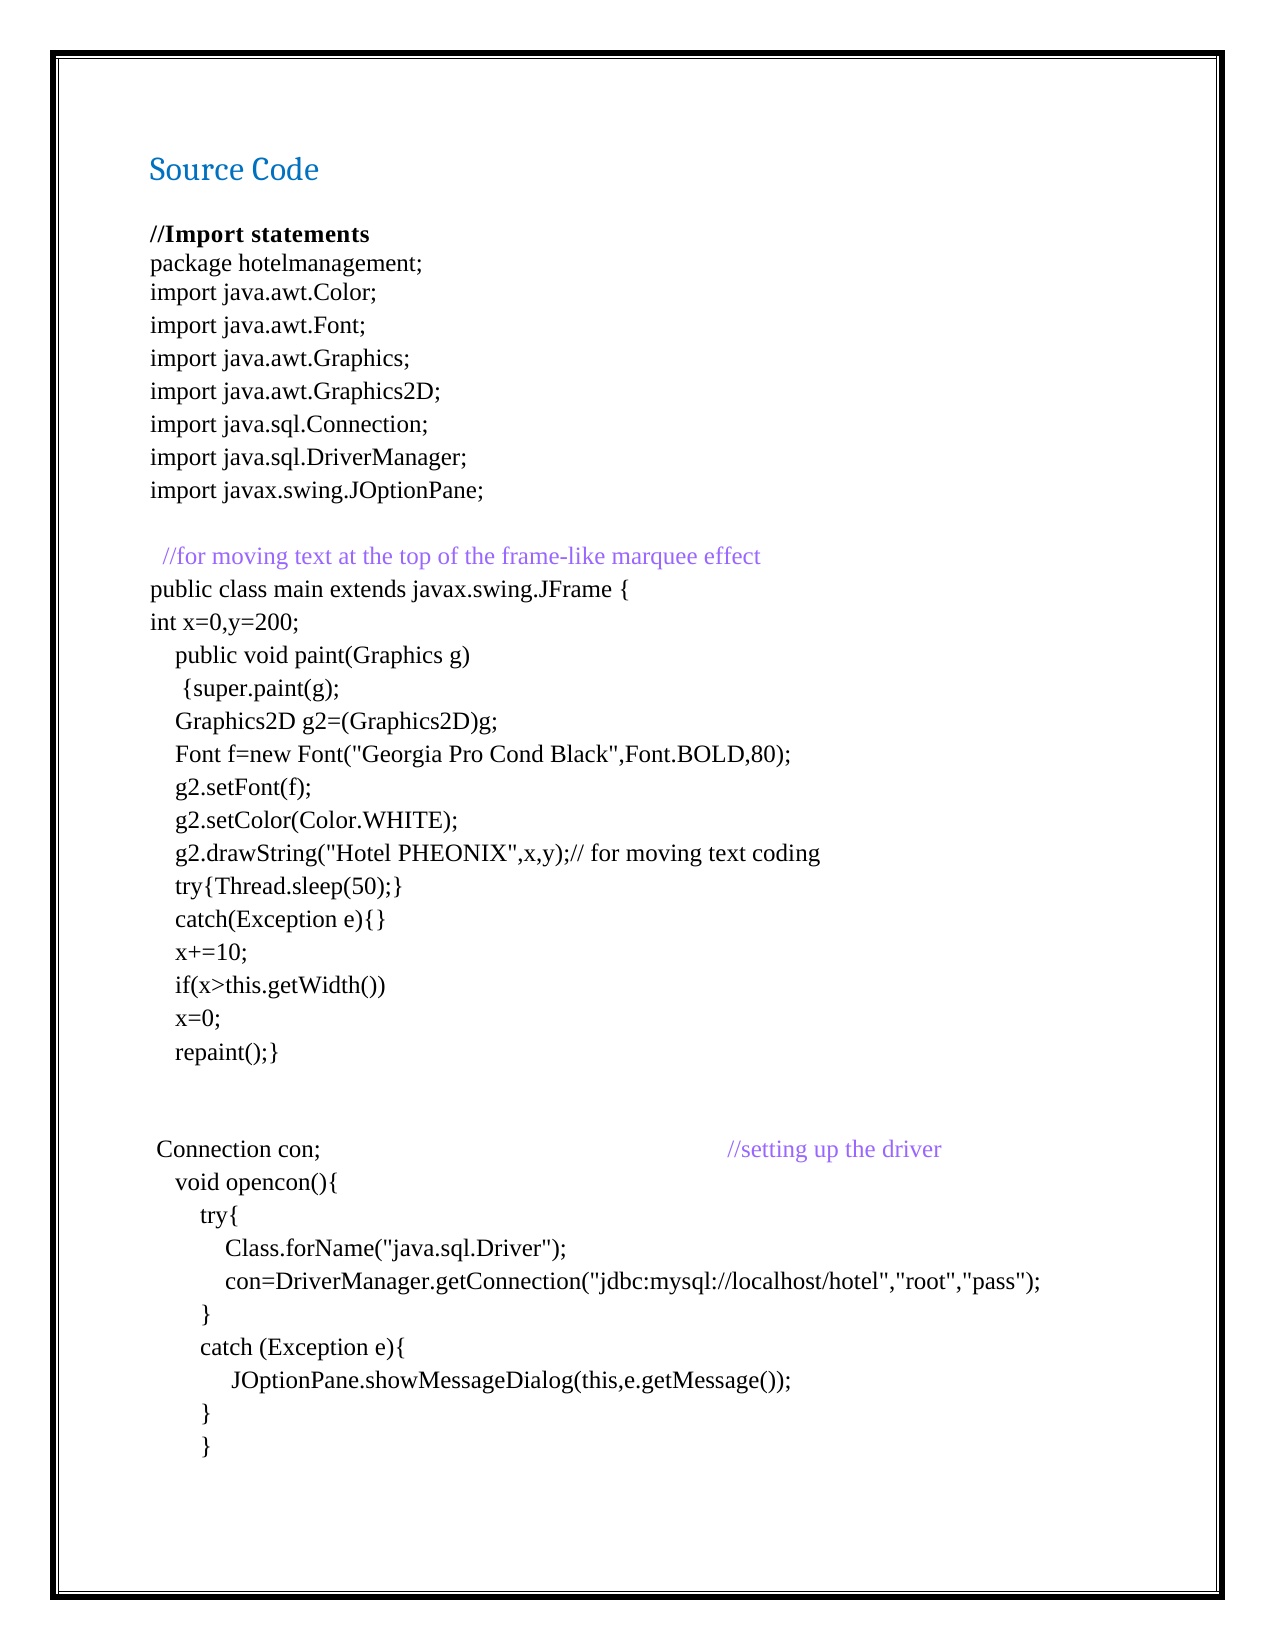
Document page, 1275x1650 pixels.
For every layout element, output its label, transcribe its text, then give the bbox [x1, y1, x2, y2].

text {super.paint(g); [150, 673, 1125, 702]
text } [150, 1398, 1125, 1427]
text g2.drawString("Hotel PHEONIX",x,y);// for moving text coding [150, 838, 1125, 867]
text import java.awt.Graphics; [150, 343, 1125, 372]
text void opencon(){ [150, 1167, 1125, 1196]
text public class main extends javax.swing.JFrame { [150, 574, 1125, 603]
text int x=0,y=200; [150, 607, 1125, 636]
text try{Thread.sleep(50);} [150, 871, 1125, 900]
text x=0; [150, 1003, 1125, 1032]
text } [150, 1299, 1125, 1328]
text import java.awt.Font; [150, 310, 1125, 339]
text try{ [150, 1200, 1125, 1229]
text import java.awt.Color; [150, 277, 1125, 306]
text g2.setFont(f); [150, 772, 1125, 801]
text catch (Exception e){ [150, 1332, 1125, 1361]
text Font f=new Font("Georgia Pro Cond Black",Font.BOLD,80); [150, 739, 1125, 768]
text con=DriverManager.getConnection("jdbc:mysql://localhost/hotel","root","pass"); [150, 1266, 1125, 1295]
text public void paint(Graphics g) [150, 640, 1125, 669]
text } [150, 1431, 1125, 1460]
title Source Code [150, 150, 1125, 188]
text Class.forName("java.sql.Driver"); [150, 1233, 1125, 1262]
title //Import statements [150, 219, 1125, 248]
text import javax.swing.JOptionPane; [150, 475, 1125, 504]
text //for moving text at the top of the frame-like marquee effect [150, 541, 1125, 570]
text if(x>this.getWidth()) [150, 971, 1125, 999]
text Graphics2D g2=(Graphics2D)g; [150, 706, 1125, 735]
text catch(Exception e){} [150, 904, 1125, 933]
text g2.setColor(Color.WHITE); [150, 805, 1125, 834]
text import java.sql.Connection; [150, 409, 1125, 438]
text package hotelmanagement; [150, 248, 1125, 277]
text Connection con; //setting up the driver [150, 1134, 1125, 1163]
text repaint();} [150, 1037, 1125, 1065]
text JOptionPane.showMessageDialog(this,e.getMessage()); [150, 1365, 1125, 1394]
text import java.awt.Graphics2D; [150, 376, 1125, 405]
text x+=10; [150, 937, 1125, 966]
text import java.sql.DriverManager; [150, 442, 1125, 471]
